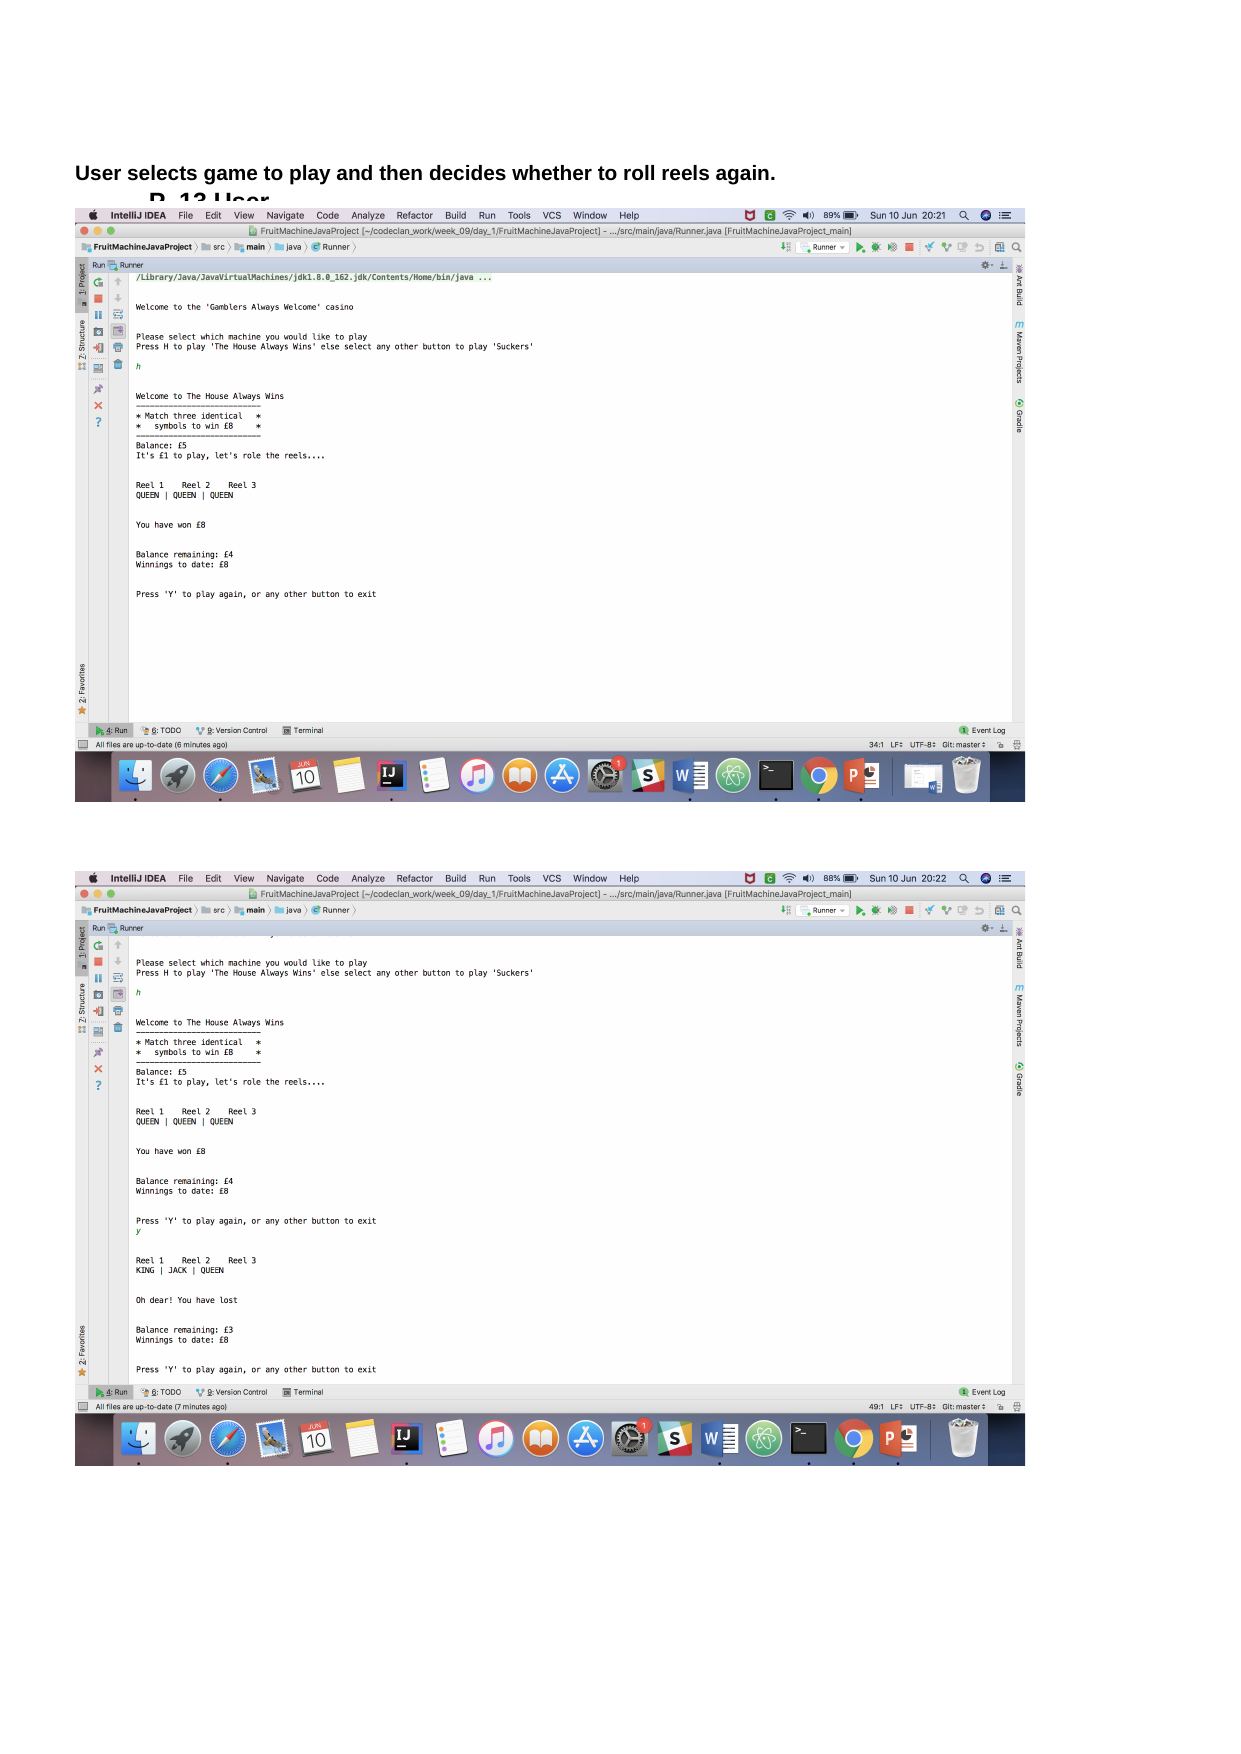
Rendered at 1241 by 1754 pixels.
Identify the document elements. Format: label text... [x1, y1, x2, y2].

picture [75, 208, 1025, 802]
text User selects game to play and then decides whether to roll reels again. [75, 160, 1165, 184]
picture [75, 871, 1025, 1466]
